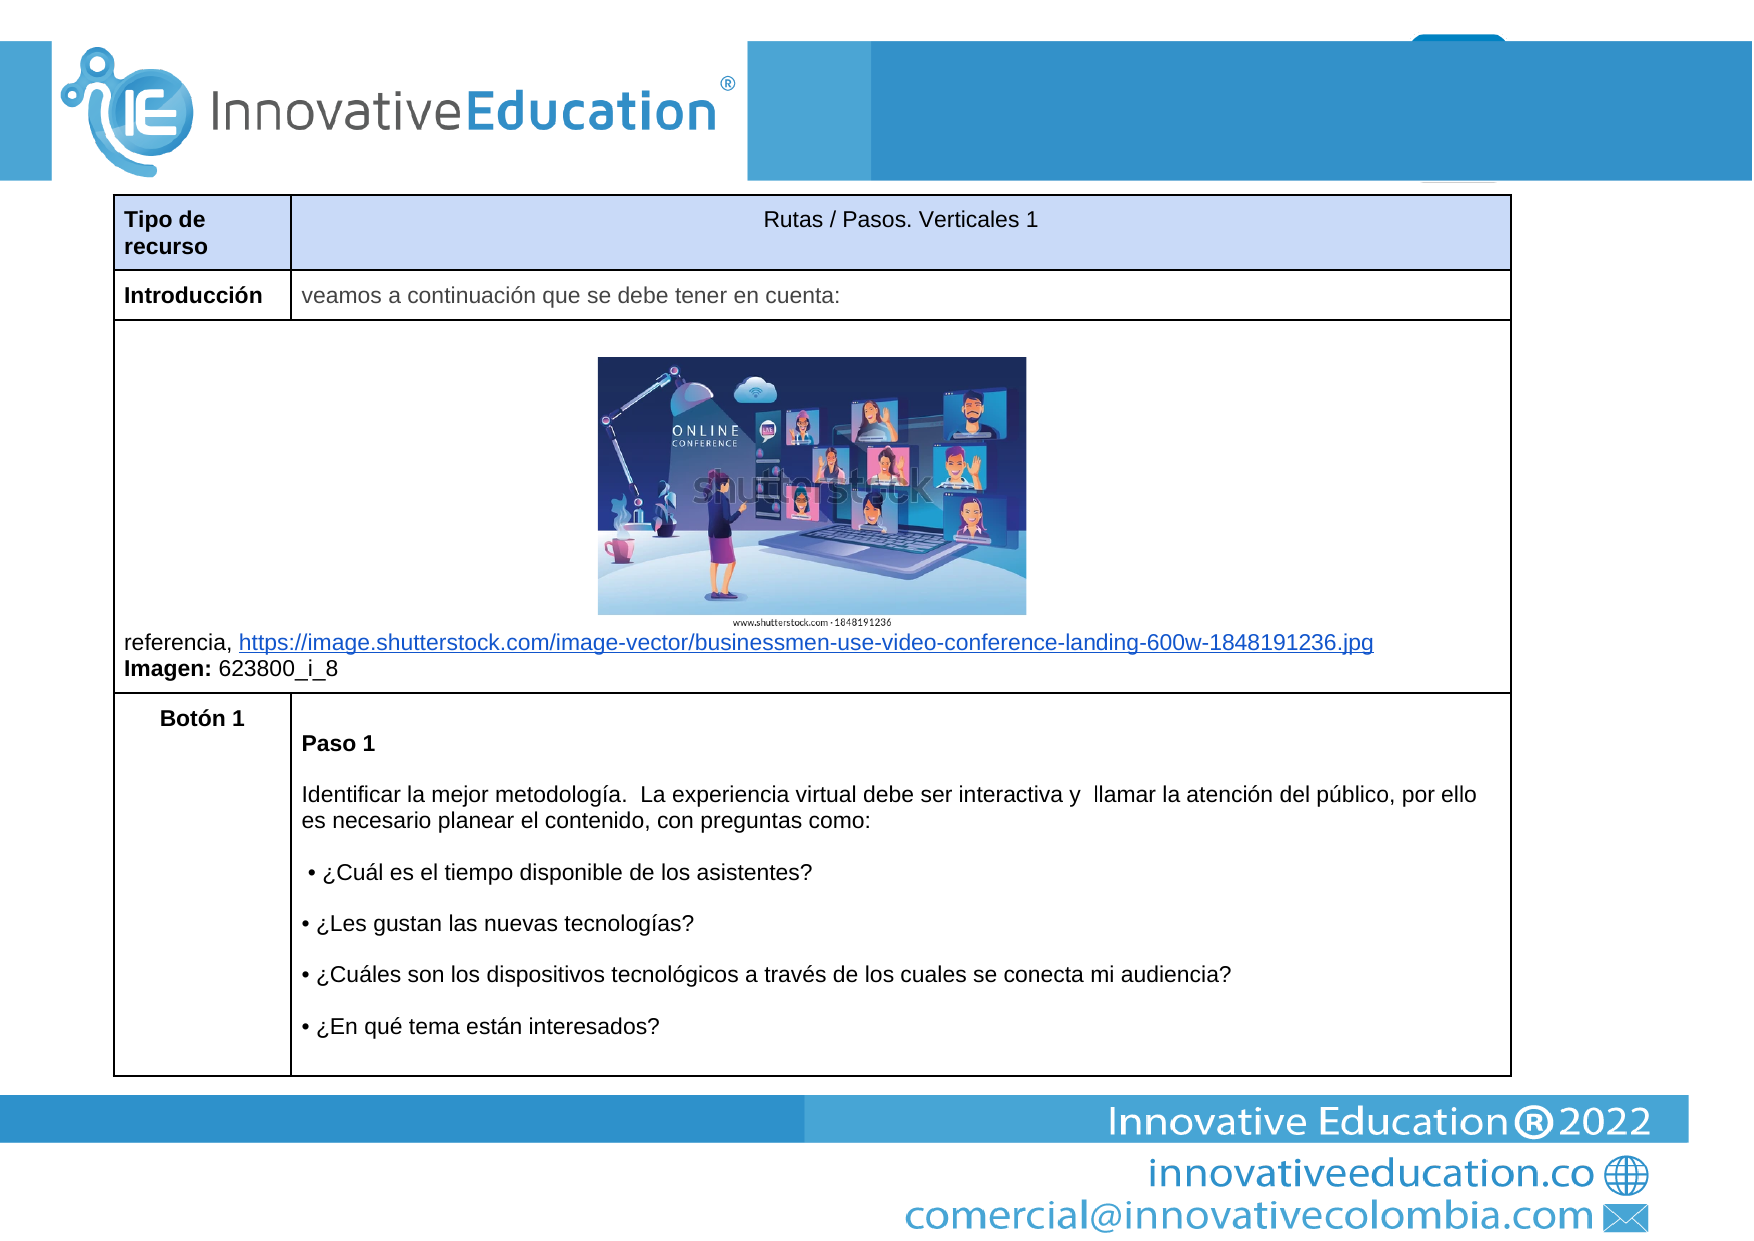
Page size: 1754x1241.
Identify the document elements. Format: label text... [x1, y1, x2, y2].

table_cell Introducción [115, 271, 290, 319]
table_cell referencia, https://image.shutterstock.com/image-vector/businessmen-use-video-conference-landing-600w-1848191236.jpg Imagen: 623800_i_8 [115, 321, 1510, 692]
picture [597, 357, 1027, 629]
table_header Rutas / Pasos. Verticales 1 [292, 196, 1510, 269]
table_header Tipo de recurso [115, 196, 290, 269]
picture [0, 1093, 1689, 1239]
table_cell veamos a continuación que se debe tener en cuenta: [292, 271, 1510, 319]
table_cell Botón 1 [115, 694, 290, 1074]
picture [0, 28, 1752, 194]
